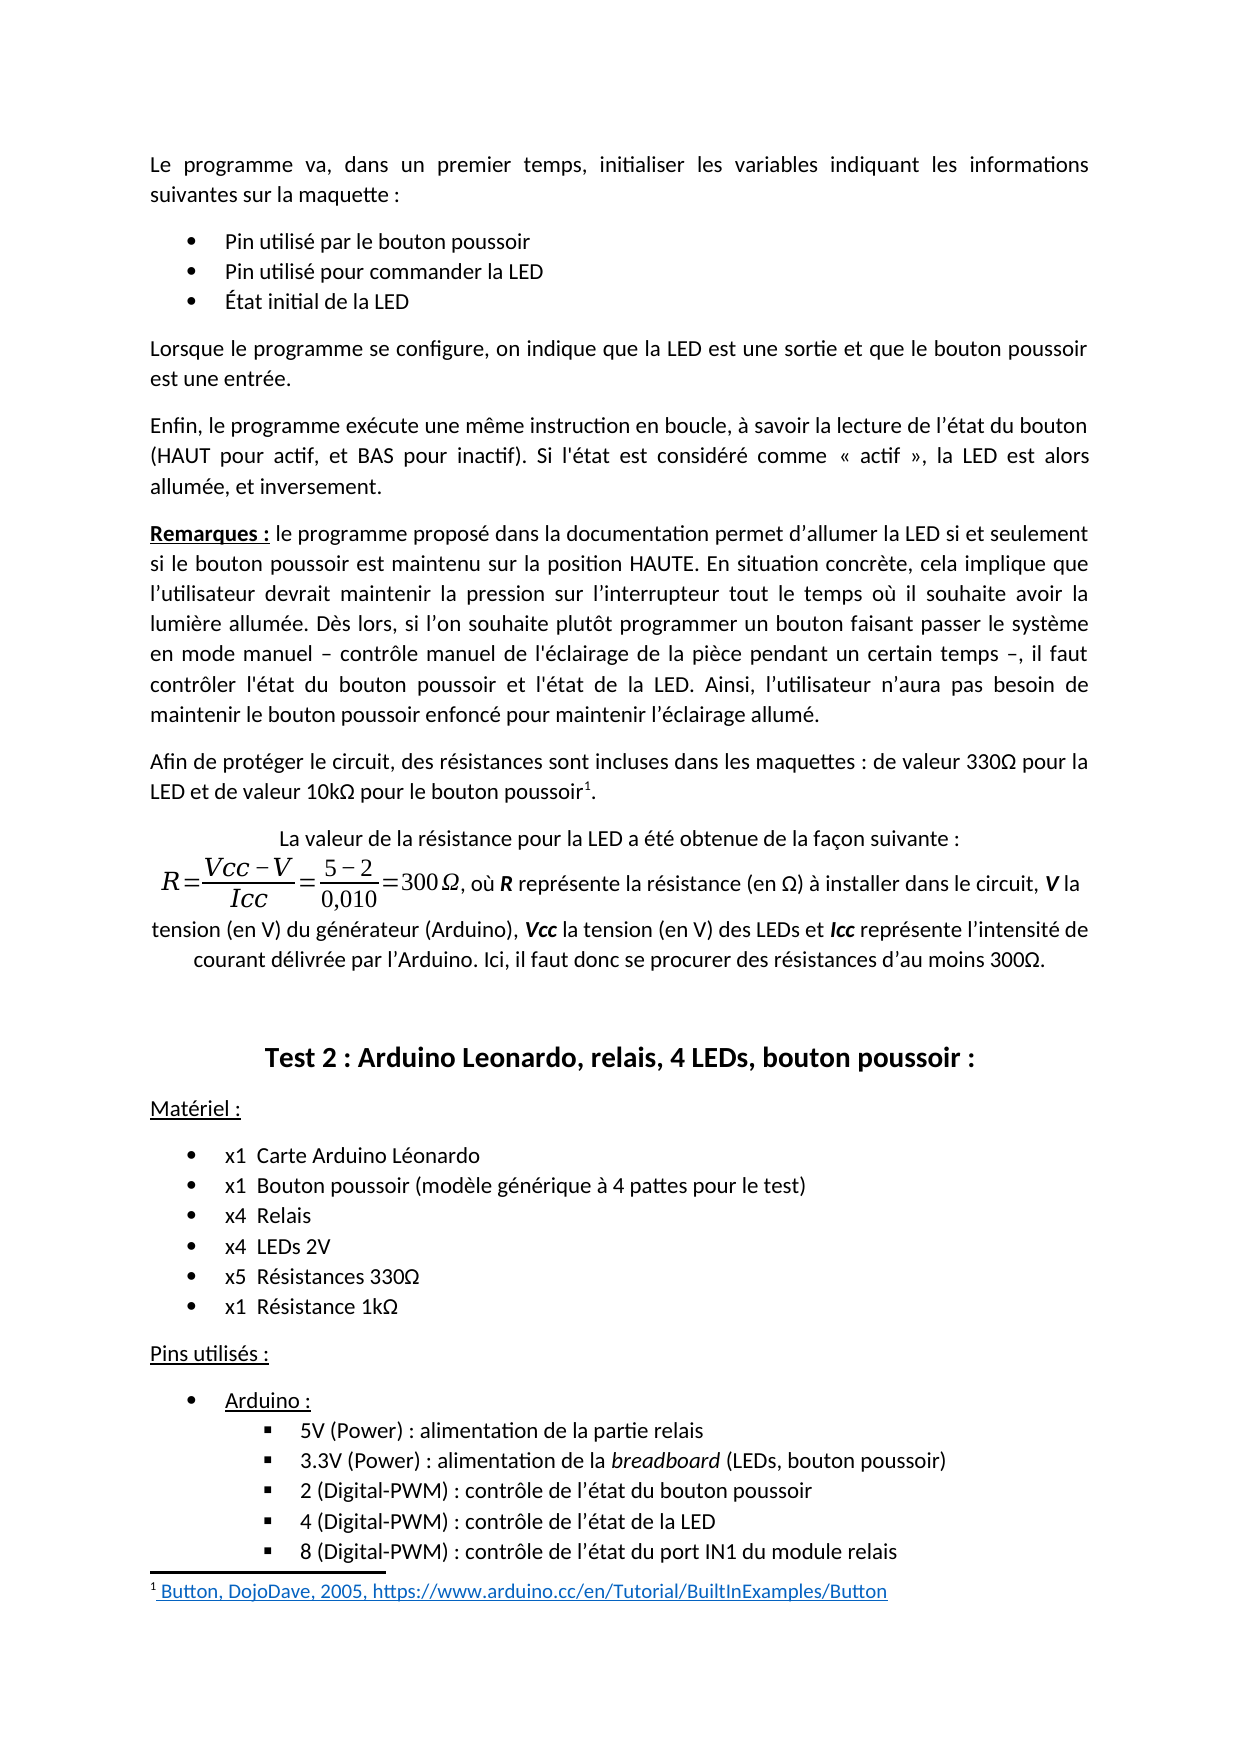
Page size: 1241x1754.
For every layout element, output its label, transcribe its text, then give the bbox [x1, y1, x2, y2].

text Afin de protéger le circuit, des résistances sont incluses dans les maquettes : de valeur 330Ω pour la LED et de valeur 10kΩ pour le bouton poussoir. [150, 747, 1090, 805]
list x1 Carte Arduino Léonardo [187, 1141, 1090, 1169]
text Remarques : le programme proposé dans la documentation permet d’allumer la LED si et seulement si le bouton poussoir est maintenu sur la position HAUTE. En situation concrète, cela implique que l’utilisateur devrait maintenir la pression sur l’interrupteur tout le temps où il souhaite avoir la lumière allumée. Dès lors, si l’on souhaite plutôt programmer un bouton faisant passer le système en mode manuel – contrôle manuel de l'éclairage de la pièce pendant un certain temps –, il faut contrôler l'état du bouton poussoir et l'état de la LED. Ainsi, l’utilisateur n’aura pas besoin de maintenir le bouton poussoir enfoncé pour maintenir l’éclairage allumé. [150, 519, 1090, 728]
list Pin utilisé pour commander la LED [187, 257, 1090, 285]
list 3.3V (Power) : alimentation de la breadboard (LEDs, bouton poussoir) [262, 1446, 1090, 1474]
text Enfin, le programme exécute une même instruction en boucle, à savoir la lecture de l’état du bouton (HAUT pour actif, et BAS pour inactif). Si l'état est considéré comme « actif », la LED est alors allumée, et inversement. [150, 411, 1090, 500]
text Lorsque le programme se configure, on indique que la LED est une sortie et que le bouton poussoir est une entrée. [150, 334, 1090, 393]
list x5 Résistances 330Ω [187, 1262, 1090, 1290]
list Pin utilisé par le bouton poussoir [187, 227, 1090, 255]
list État initial de la LED [187, 287, 1090, 316]
list x1 Bouton poussoir (modèle générique à 4 pattes pour le test) [187, 1171, 1090, 1199]
text Le programme va, dans un premier temps, initialiser les variables indiquant les informations suivantes sur la maquette : [150, 150, 1090, 208]
list x4 Relais [187, 1202, 1090, 1230]
list x4 LEDs 2V [187, 1232, 1090, 1260]
list 4 (Digital-PWM) : contrôle de l’état de la LED [262, 1507, 1090, 1535]
list 8 (Digital-PWM) : contrôle de l’état du port IN1 du module relais [262, 1537, 1090, 1565]
list Arduino : [187, 1386, 1090, 1414]
list 5V (Power) : alimentation de la partie relais [262, 1416, 1090, 1444]
subtitle Test 2 : Arduino Leonardo, relais, 4 LEDs, bouton poussoir : [150, 1039, 1090, 1075]
text Matériel : [150, 1094, 1090, 1122]
text La valeur de la résistance pour la LED a été obtenue de la façon suivante : , où R représente la résistance (en Ω) à installer dans le circuit, V la tension (en V) du générateur (Arduino), Vcc la tension (en V) des LEDs et Icc représente l’intensité de courant délivrée par l’Arduino. Ici, il faut donc se procurer des résistances d’au moins 300Ω. [150, 824, 1090, 973]
list x1 Résistance 1kΩ [187, 1292, 1090, 1320]
list 2 (Digital-PWM) : contrôle de l’état du bouton poussoir [262, 1477, 1090, 1505]
text Pins utilisés : [150, 1339, 1090, 1367]
